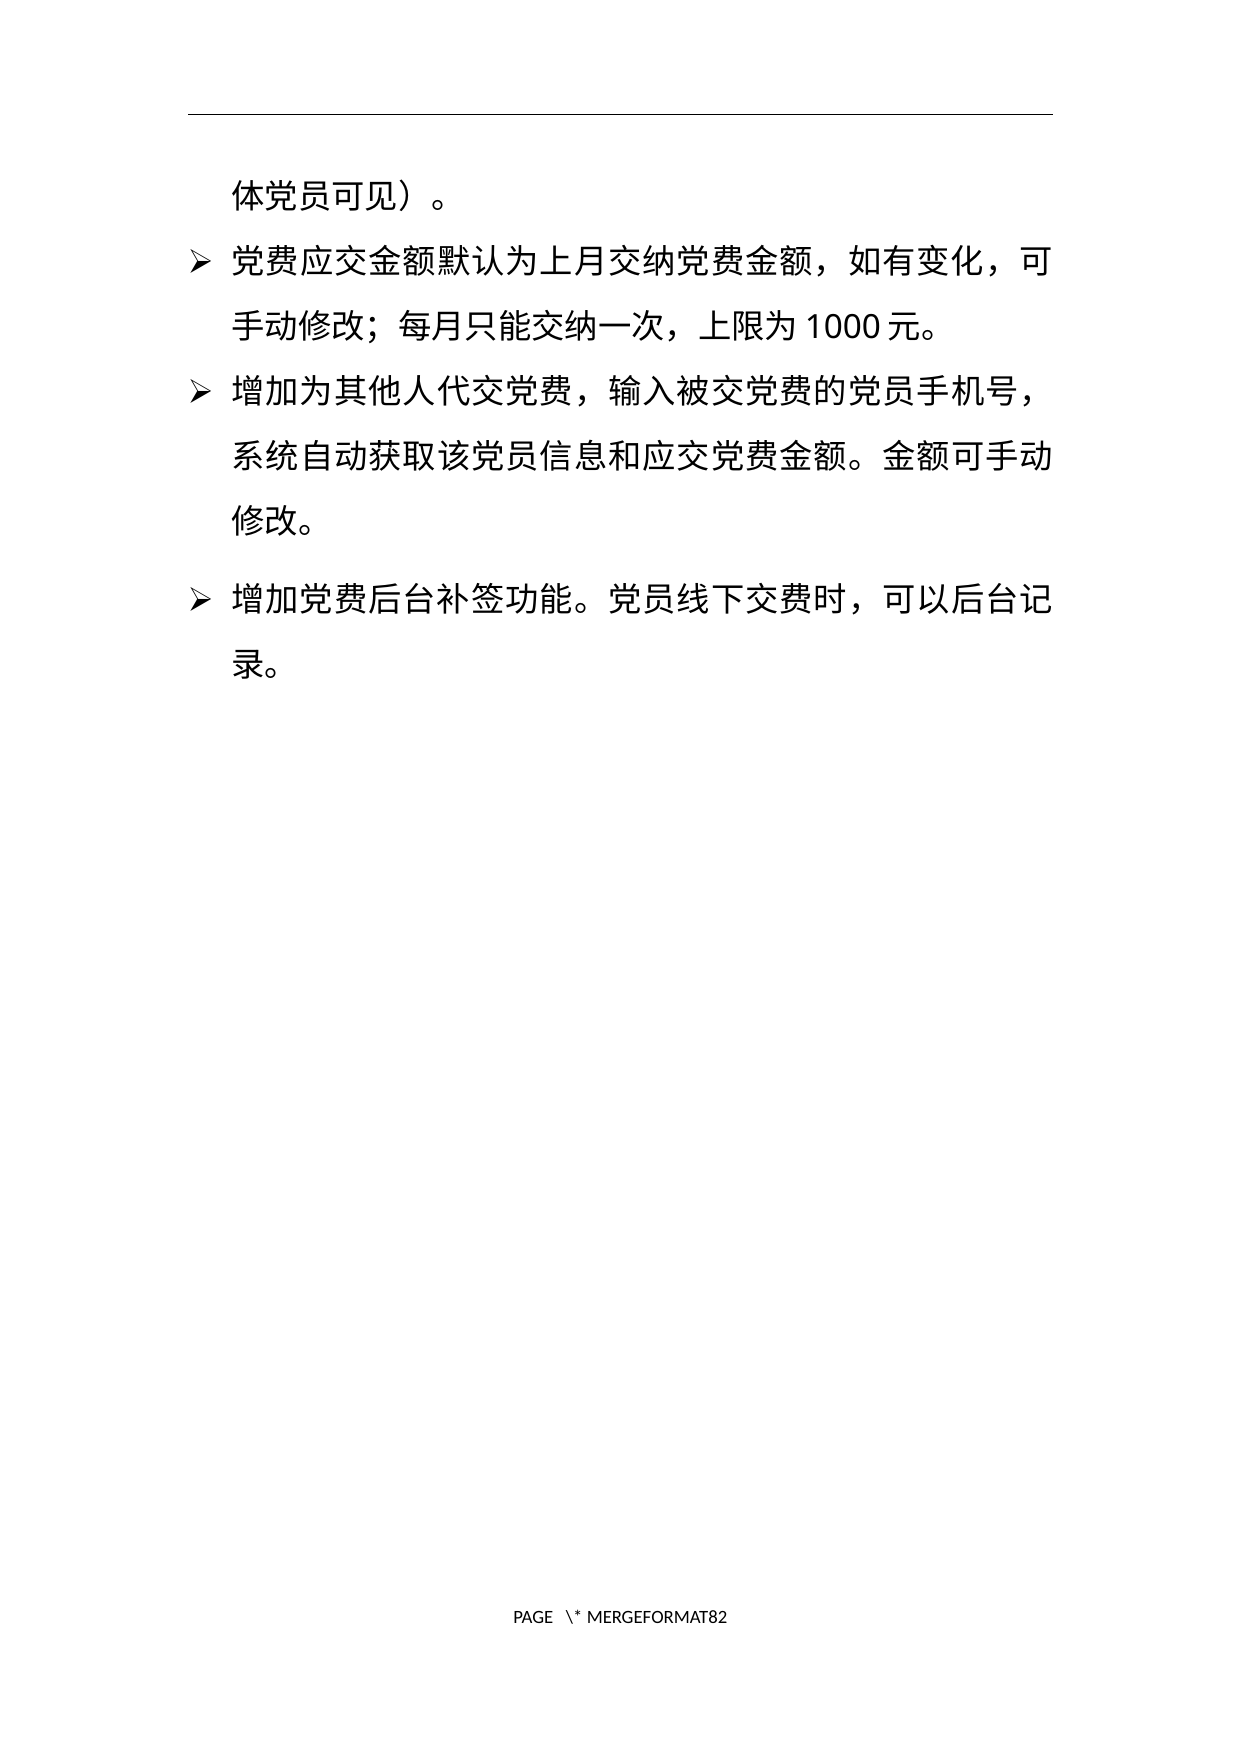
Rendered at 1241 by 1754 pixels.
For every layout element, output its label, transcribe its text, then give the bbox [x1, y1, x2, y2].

list 党费应交金额默认为上月交纳党费金额，如有变化，可手动修改；每月只能交纳一次，上限为1000元。 [187, 227, 1053, 357]
list 增加党费后台补签功能。党员线下交费时，可以后台记录。 [187, 564, 1053, 694]
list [187, 162, 1053, 227]
list 增加为其他人代交党费，输入被交党费的党员手机号，系统自动获取该党员信息和应交党费金额。金额可手动修改。 [187, 357, 1053, 552]
